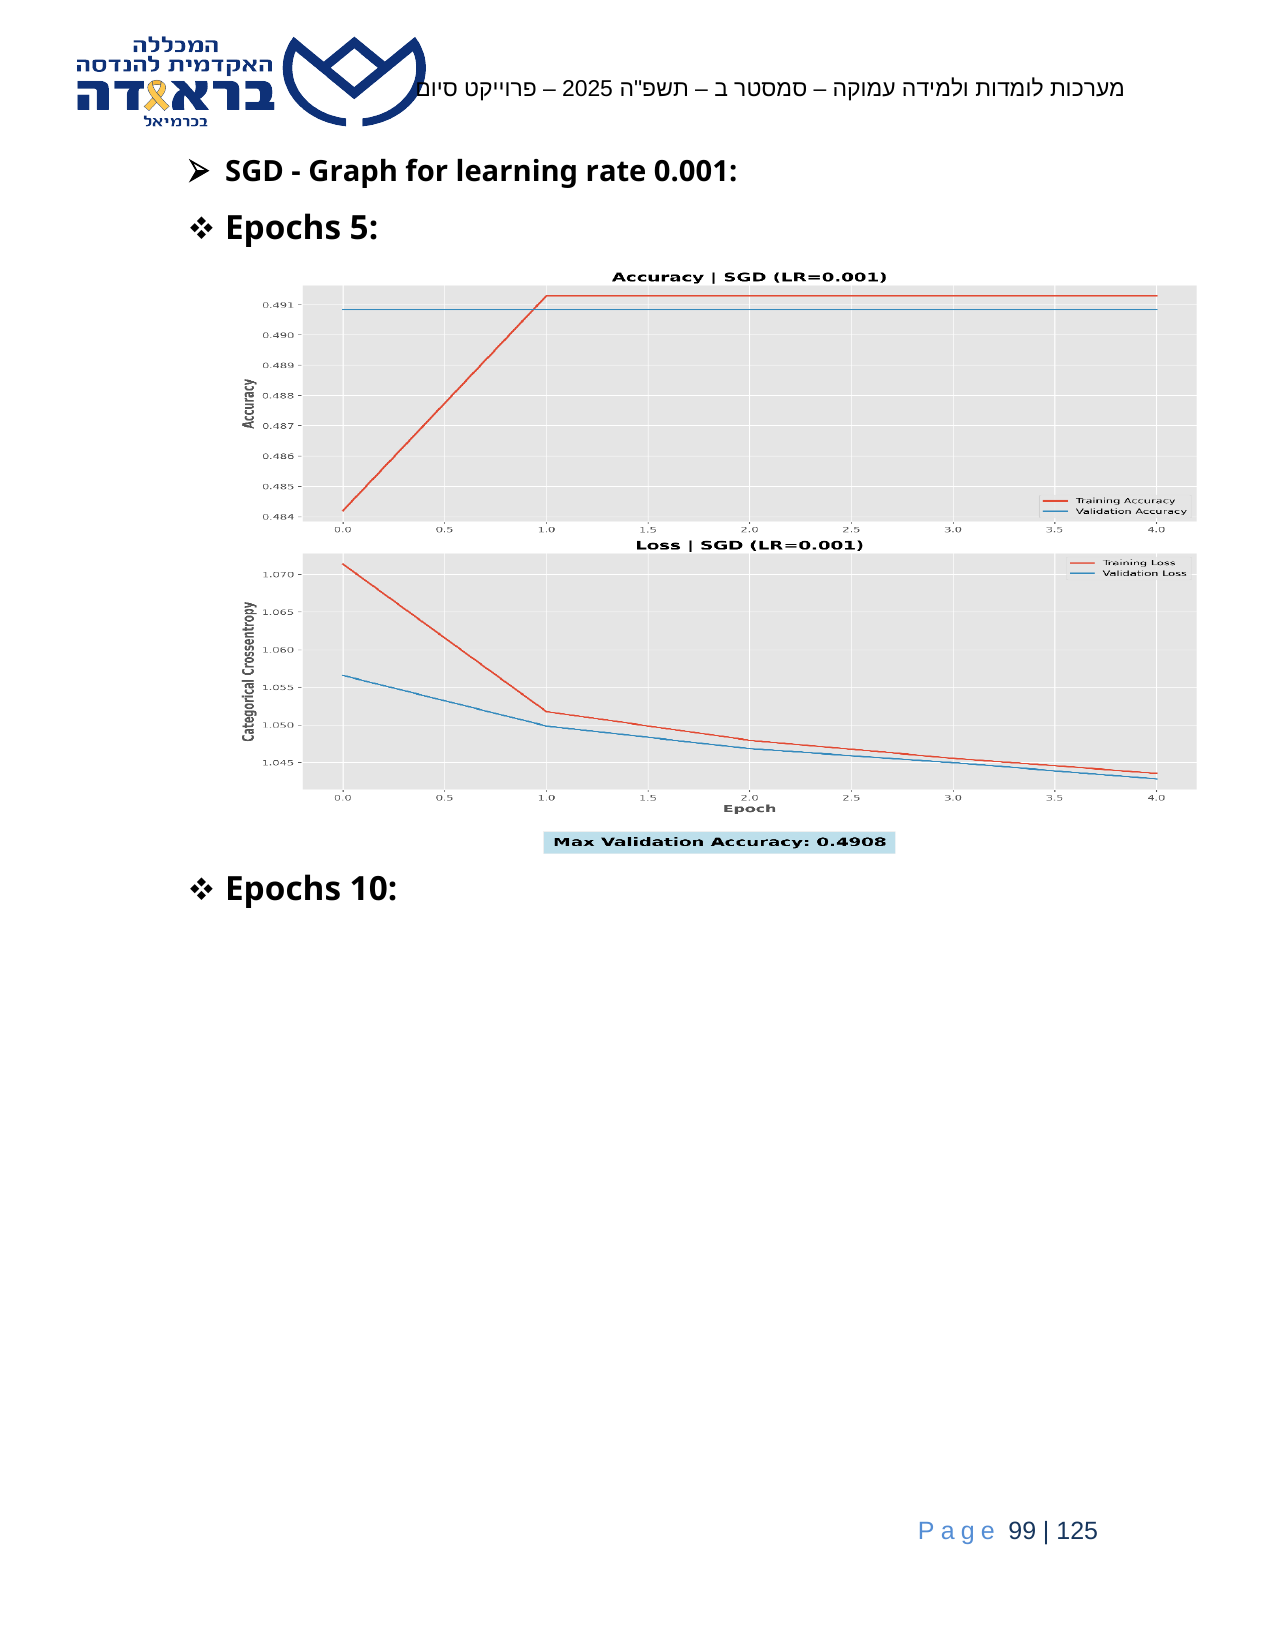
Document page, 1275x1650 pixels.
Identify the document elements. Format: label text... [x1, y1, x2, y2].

list Epochs 10: [187, 865, 1125, 911]
picture [225, 262, 1213, 858]
list Epochs 5: [187, 204, 1125, 249]
picture [59, 28, 442, 132]
subtitle SGD - Graph for learning rate 0.001: [187, 150, 1125, 190]
